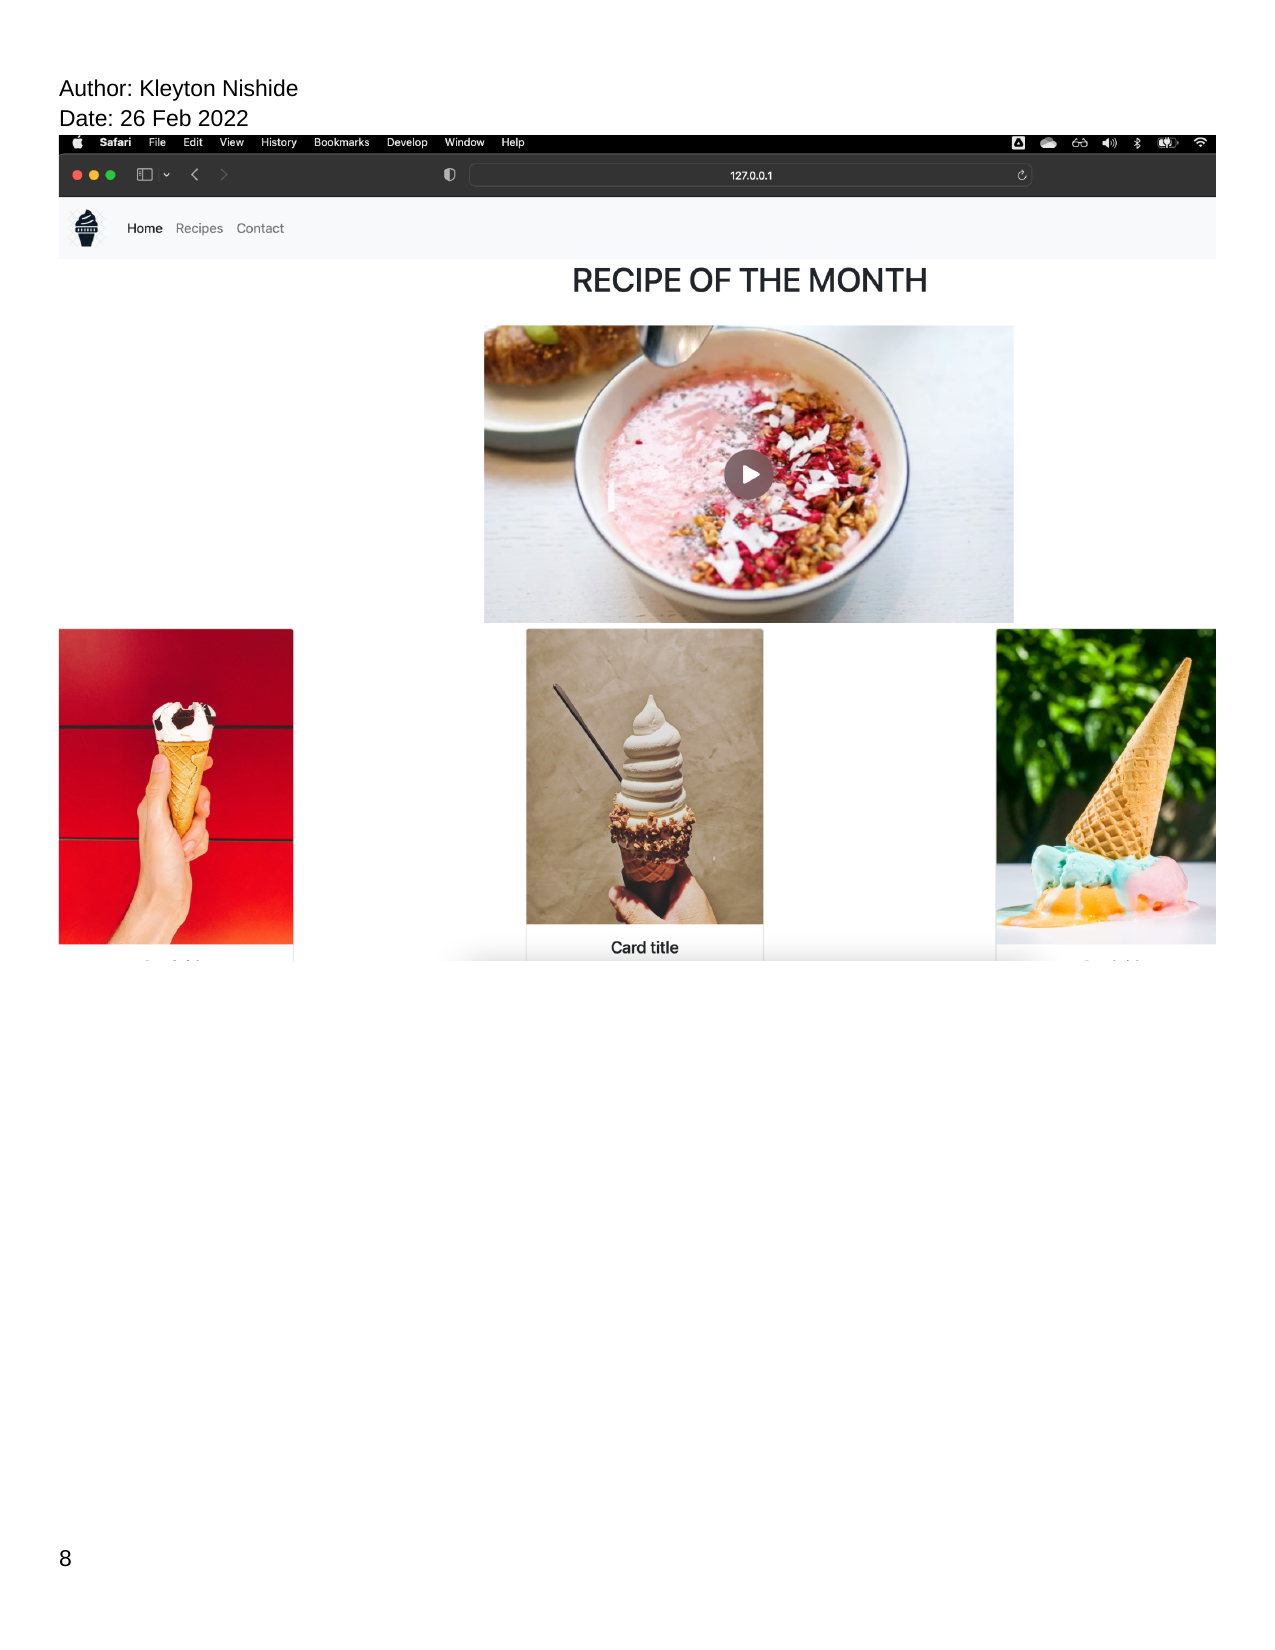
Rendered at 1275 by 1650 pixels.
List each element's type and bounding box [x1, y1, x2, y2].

picture [58, 135, 1216, 961]
